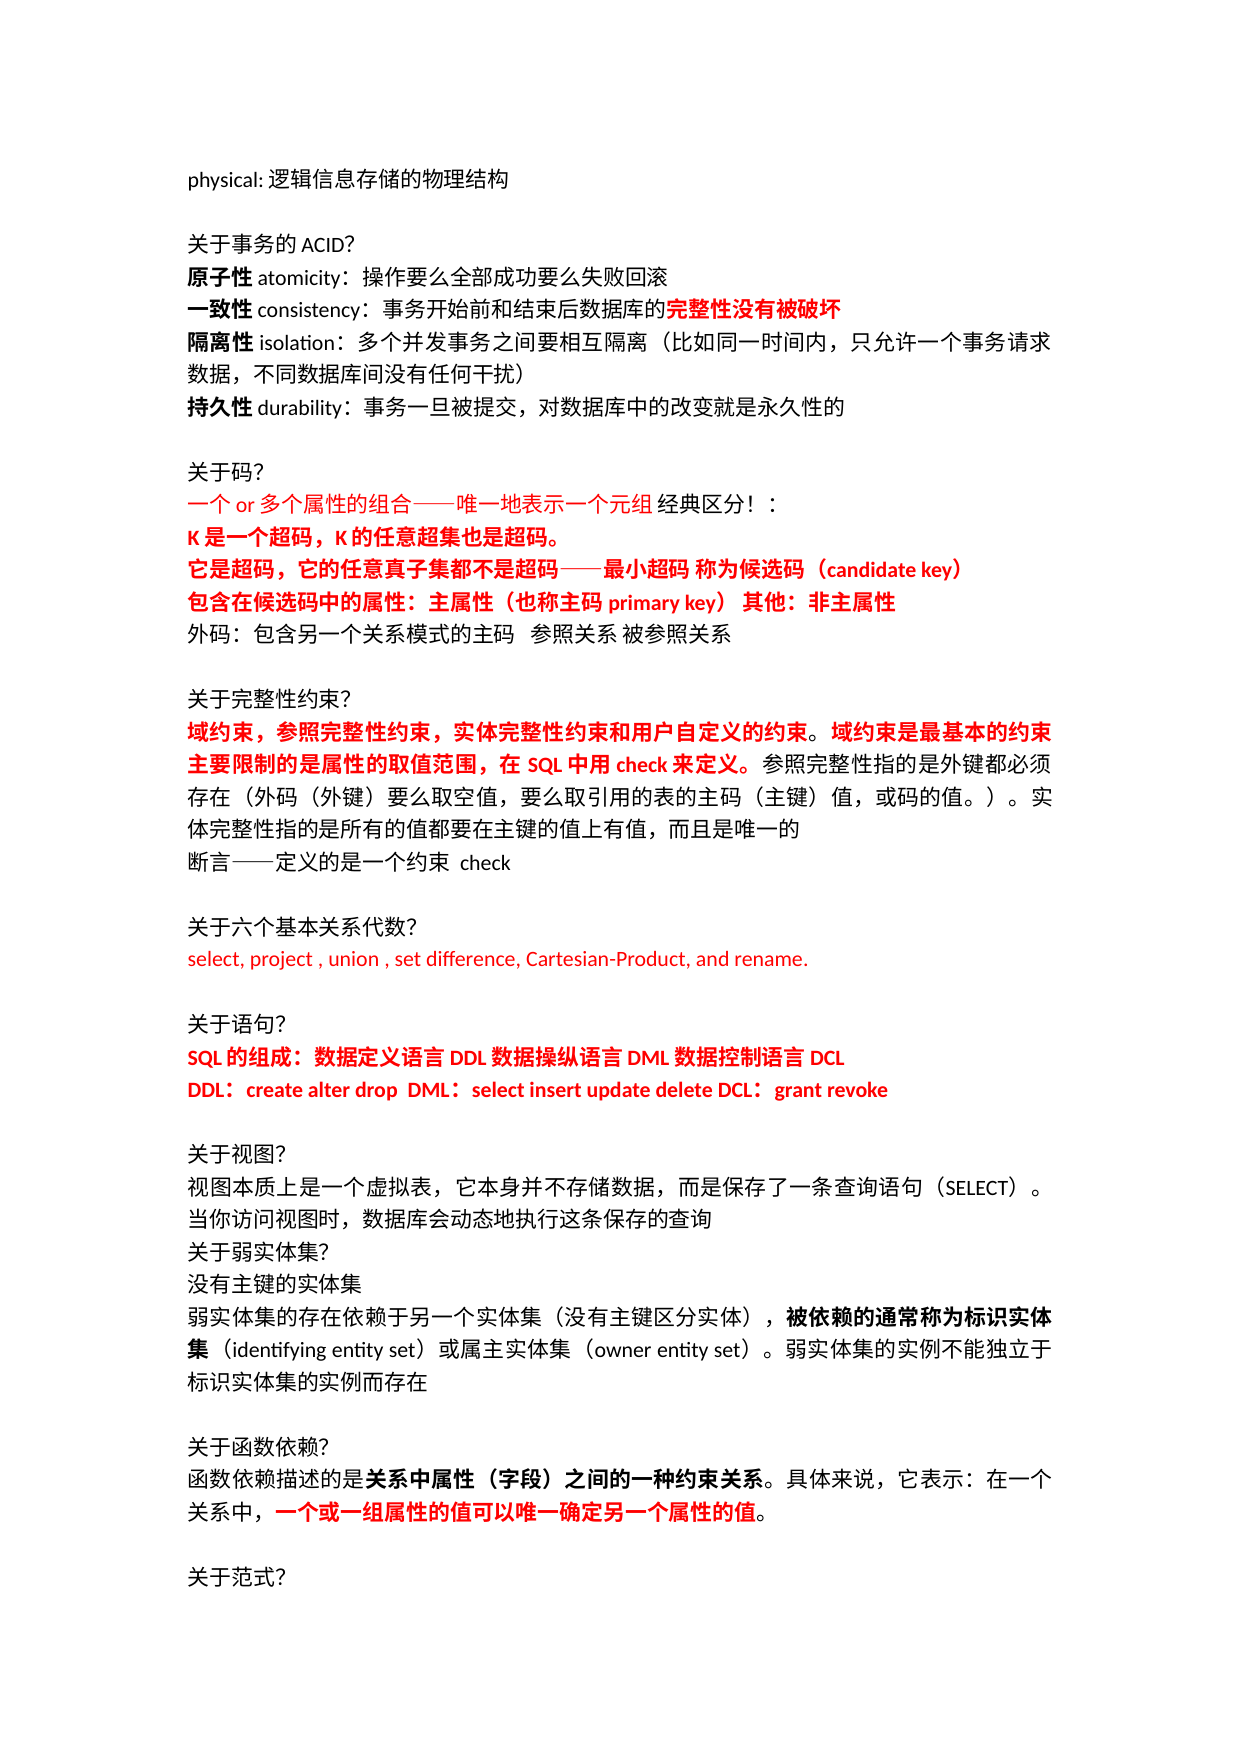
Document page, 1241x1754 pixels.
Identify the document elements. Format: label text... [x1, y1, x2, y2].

text 隔离性isolation：多个并发事务之间要相互隔离（比如同一时间内，只允许一个事务请求数据，不同数据库间没有任何干扰） [187, 324, 1053, 389]
text 一致性consistency：事务开始前和结束后数据库的完整性没有被破坏 [187, 292, 1053, 324]
text 持久性durability：事务一旦被提交，对数据库中的改变就是永久性的 [187, 389, 1053, 422]
text 包含在候选码中的属性：主属性（也称主码 primary key） 其他：非主属性 [187, 584, 1053, 617]
text 关于完整性约束？ [187, 682, 1053, 714]
text select, project , union , set difference, Cartesian-Product, and rename. [187, 942, 1053, 974]
text 关于函数依赖？ [187, 1429, 1053, 1462]
text 外码：包含另一个关系模式的主码 参照关系 被参照关系 [187, 617, 1053, 649]
text 关于事务的ACID？ [187, 227, 1053, 259]
text SQL的组成：数据定义语言DDL 数据操纵语言DML 数据控制语言DCL [187, 1039, 1053, 1072]
list 关于语句？ [187, 1007, 1053, 1039]
text 没有主键的实体集 [187, 1267, 1053, 1299]
list 域约束，参照完整性约束，实体完整性约束和用户自定义的约束。域约束是最基本的约束，主要限制的是属性的取值范围，在SQL中用check来定义。参照完整性指的是外键都必须存在（外码（外键）要么取空值，要么取引用的表的主码（主键）值，或码的值。）。实体完整性指的是所有的值都要在主键的值上有值，而且是唯一的 [187, 714, 1053, 844]
text 关于范式？ [187, 1559, 1053, 1592]
list 关于视图？ [187, 1137, 1053, 1169]
list 关于码？ [187, 454, 1053, 487]
text 关于六个基本关系代数？ [187, 909, 1053, 942]
text 断言——定义的是一个约束 check [187, 844, 1053, 877]
list 弱实体集的存在依赖于另一个实体集（没有主键区分实体），被依赖的通常称为标识实体集（identifying entity set）或属主实体集（owner entity set）。弱实体集的实例不能独立于标识实体集的实例而存在 [187, 1299, 1053, 1397]
text K是一个超码，K的任意超集也是超码。 [187, 519, 1053, 552]
text DDL：create alter drop DML：select insert update delete DCL：grant revoke [187, 1072, 1053, 1104]
text 函数依赖描述的是关系中属性（字段）之间的一种约束关系。具体来说，它表示：在一个关系中，一个或一组属性的值可以唯一确定另一个属性的值。 [187, 1462, 1053, 1527]
text 原子性atomicity：操作要么全部成功要么失败回滚 [187, 259, 1053, 292]
text physical: 逻辑信息存储的物理结构 [187, 162, 1053, 194]
text 它是超码，它的任意真子集都不是超码——最小超码 称为候选码（candidate key） [187, 552, 1053, 584]
list 视图本质上是一个虚拟表，它本身并不存储数据，而是保存了一条查询语句（SELECT）。当你访问视图时，数据库会动态地执行这条保存的查询 [187, 1169, 1053, 1234]
list 关于弱实体集？ [187, 1234, 1053, 1267]
text 一个or多个属性的组合——唯一地表示一个元组 经典区分！： [187, 487, 1053, 519]
